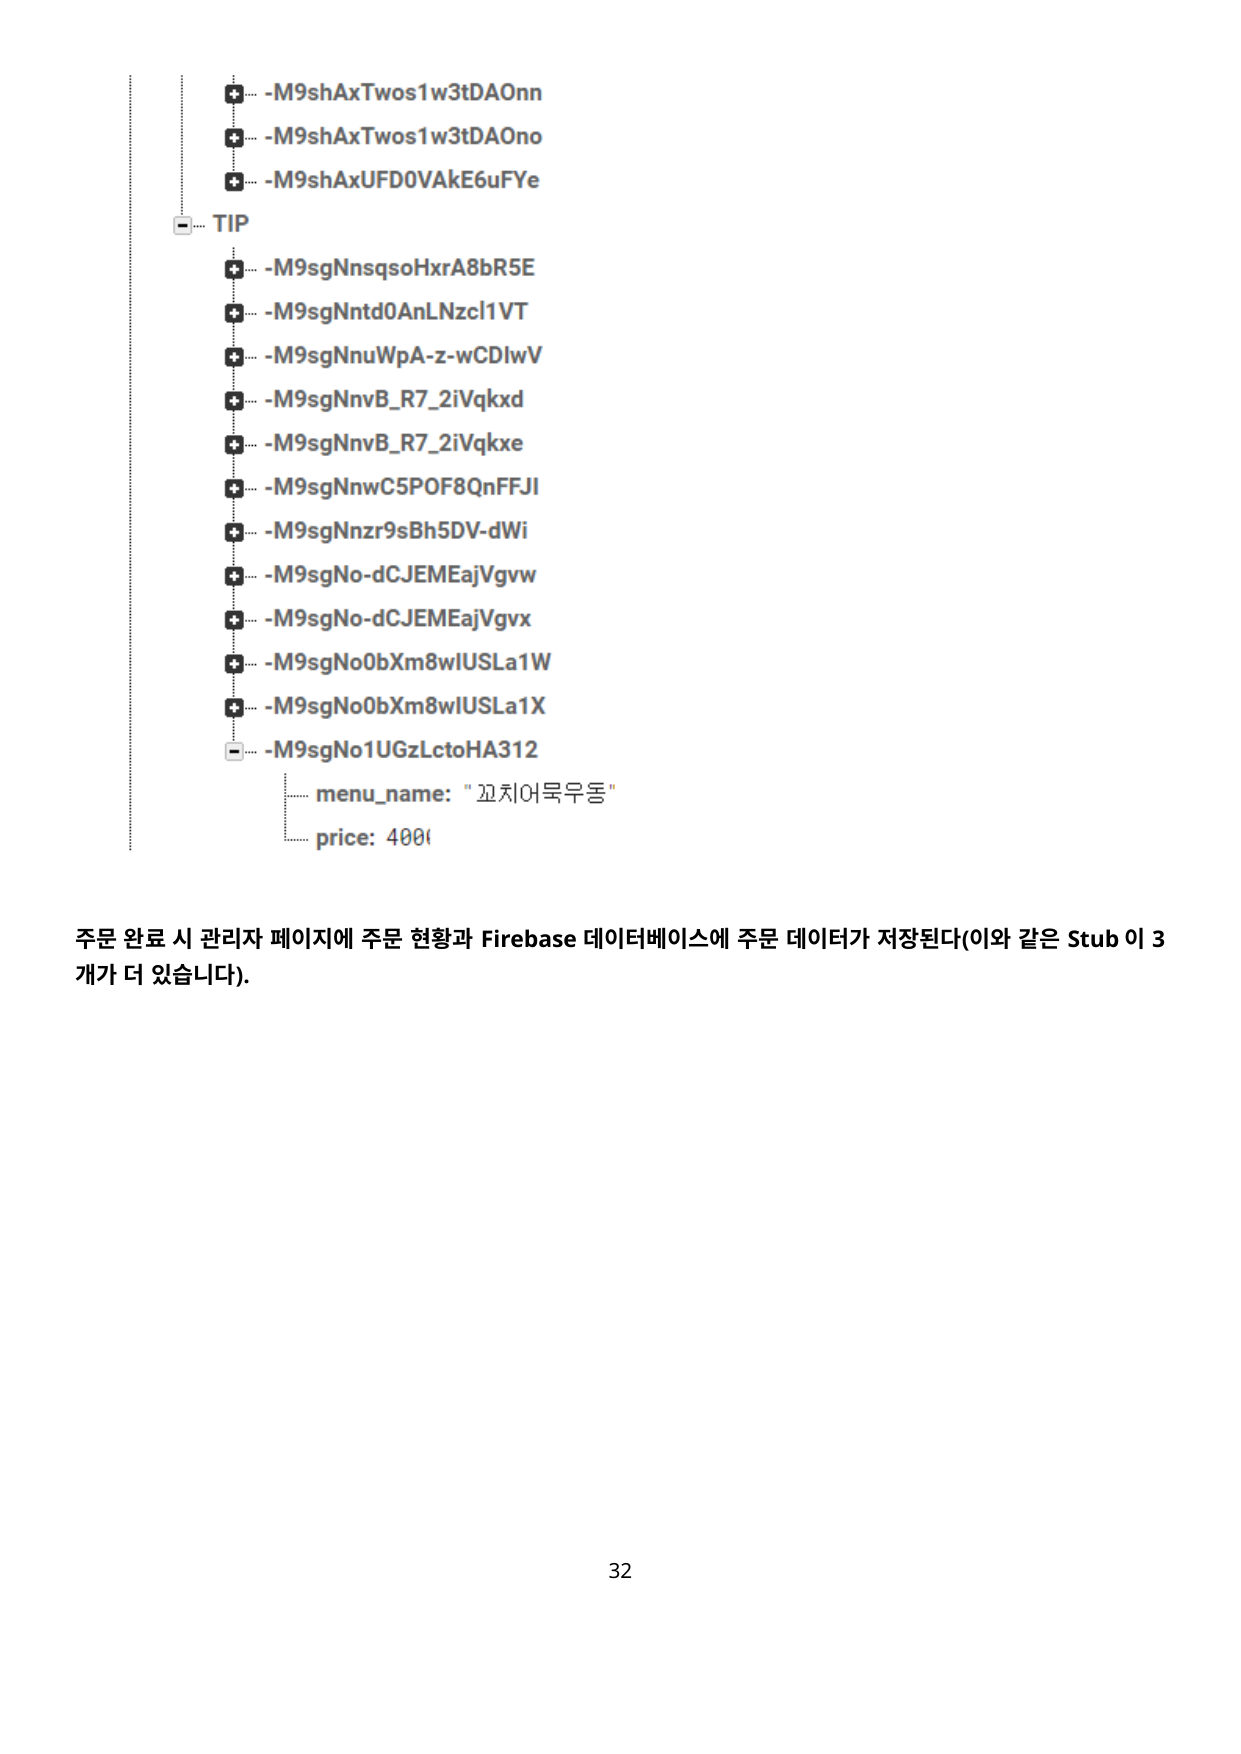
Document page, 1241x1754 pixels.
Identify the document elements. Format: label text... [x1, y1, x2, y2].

picture [75, 75, 675, 852]
text 주문 완료 시 관리자 페이지에 주문 현황과 Firebase 데이터베이스에 주문 데이터가 저장된다(이와 같은 Stub이 3개가 더 있습니다). [75, 921, 1165, 990]
